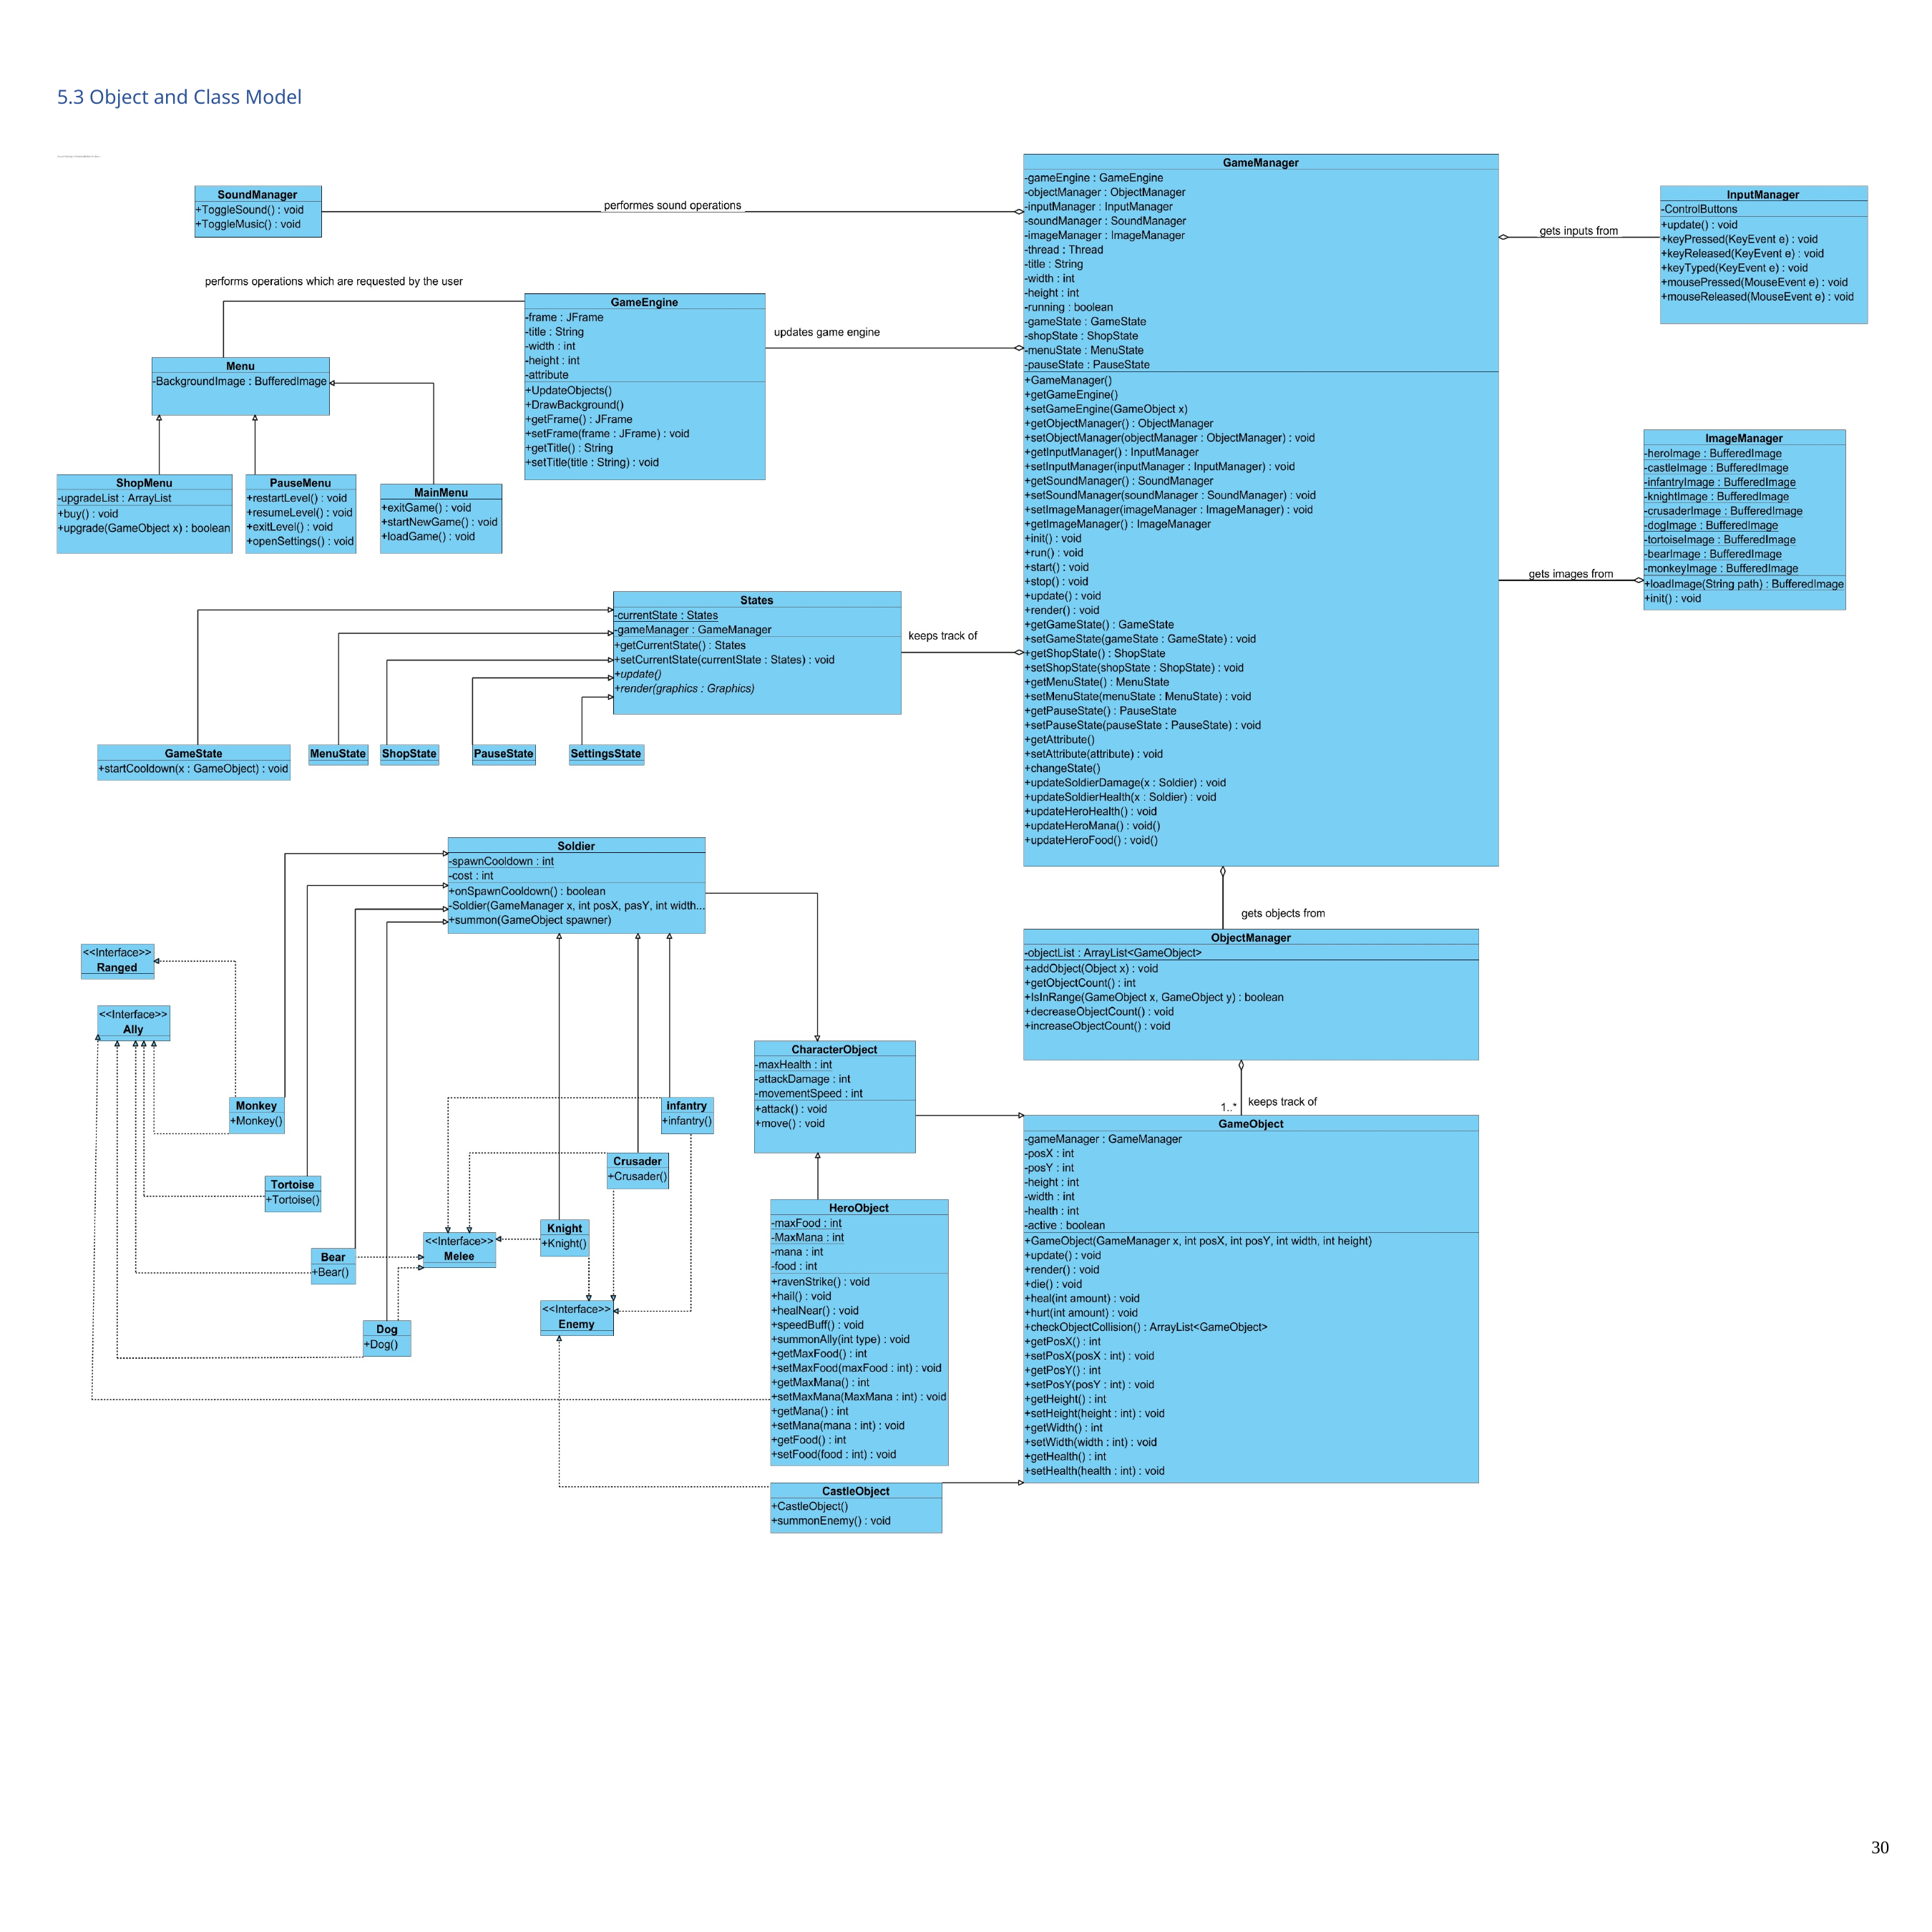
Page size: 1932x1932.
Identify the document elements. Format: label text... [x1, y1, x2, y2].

subtitle 5.3 Object and Class Model [30, 84, 1889, 109]
picture [57, 154, 1868, 1533]
